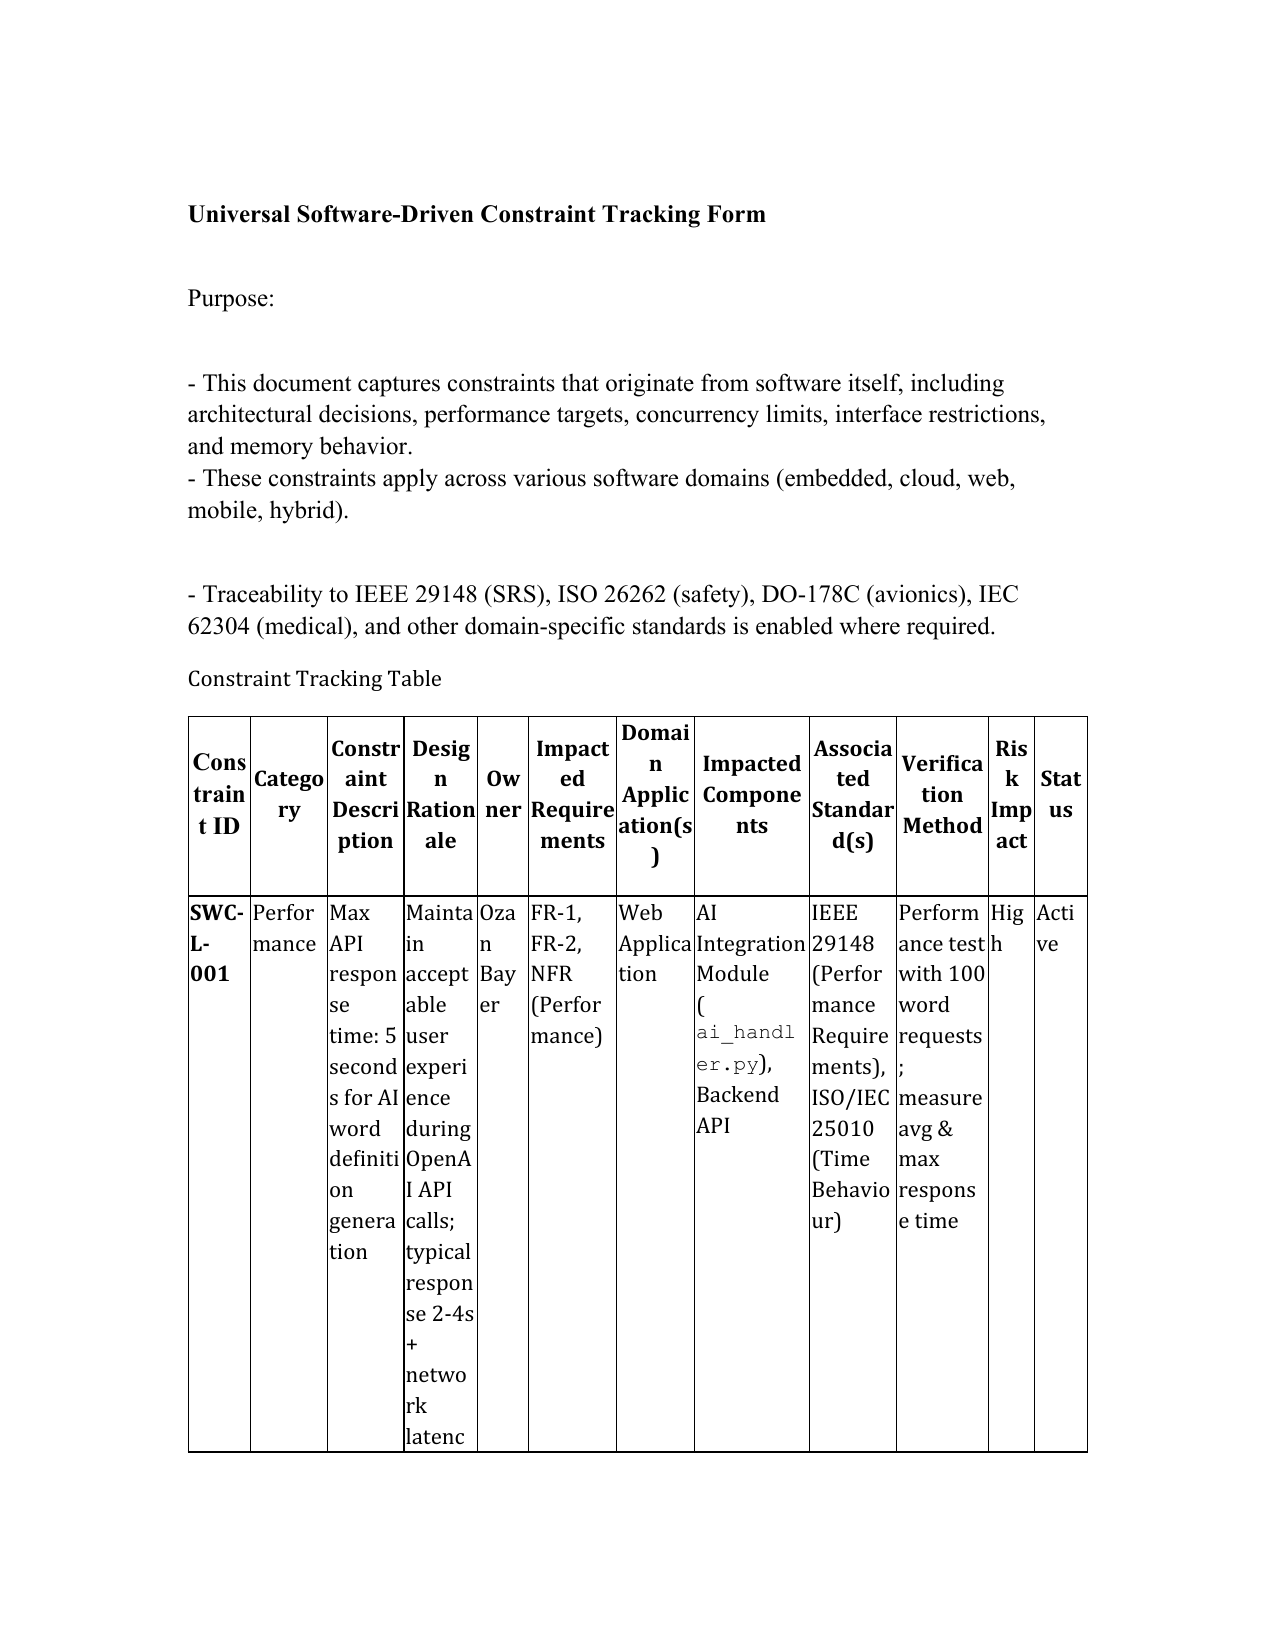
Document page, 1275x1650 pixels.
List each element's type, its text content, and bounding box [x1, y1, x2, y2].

table_cell Max API response time: 5 seconds for AI word definition generation [328, 897, 403, 1451]
table_header Impacted Components [695, 717, 809, 895]
table_header Status [1035, 717, 1087, 895]
table_cell IEEE 29148 (Performance Requirements), ISO/IEC 25010 (Time Behaviour) [810, 897, 896, 1451]
subtitle Universal Software-Driven Constraint Tracking Form [187, 200, 1087, 228]
text Constraint Tracking Table [187, 664, 1087, 691]
text Purpose: [187, 284, 1087, 312]
table_header Risk Impact [989, 717, 1034, 895]
table_cell AI Integration Module (ai_handler.py), Backend API [695, 897, 809, 1451]
table_header Category [251, 717, 327, 895]
table_header Domain Application(s) [617, 717, 694, 895]
table_cell Web Application [617, 897, 694, 1451]
text - Traceability to IEEE 29148 (SRS), ISO 26262 (safety), DO-178C (avionics), IEC 62304 (medical), and other domain-specific standards is enabled where required. [187, 548, 1087, 640]
table_cell Performance [251, 897, 327, 1451]
table_header Owner [478, 717, 528, 895]
table_header Associated Standard(s) [810, 717, 896, 895]
table_header Design Rationale [405, 717, 477, 895]
table_header Constraint Description [328, 717, 403, 895]
table_cell FR-1, FR-2, NFR (Performance) [529, 897, 616, 1451]
table_header Verification Method [897, 717, 988, 895]
table_header Constraint ID [189, 717, 250, 895]
table_cell Performance test with 100 word requests; measure avg & max response time [897, 897, 988, 1451]
table_header Impacted Requirements [529, 717, 616, 895]
table_cell High [989, 897, 1034, 1451]
table_cell SWC-L-001 [189, 897, 250, 1451]
text - This document captures constraints that originate from software itself, including architectural decisions, performance targets, concurrency limits, interface restrictions, and memory behavior. - These constraints apply across various software domains (embedded, cloud, web, mobile, hybrid). [187, 337, 1087, 523]
table_cell Maintain acceptable user experience during OpenAI API calls; typical response 2-4s + network latency [405, 897, 477, 1451]
table_cell Ozan Bayer [478, 897, 528, 1451]
table_cell Active [1035, 897, 1087, 1451]
